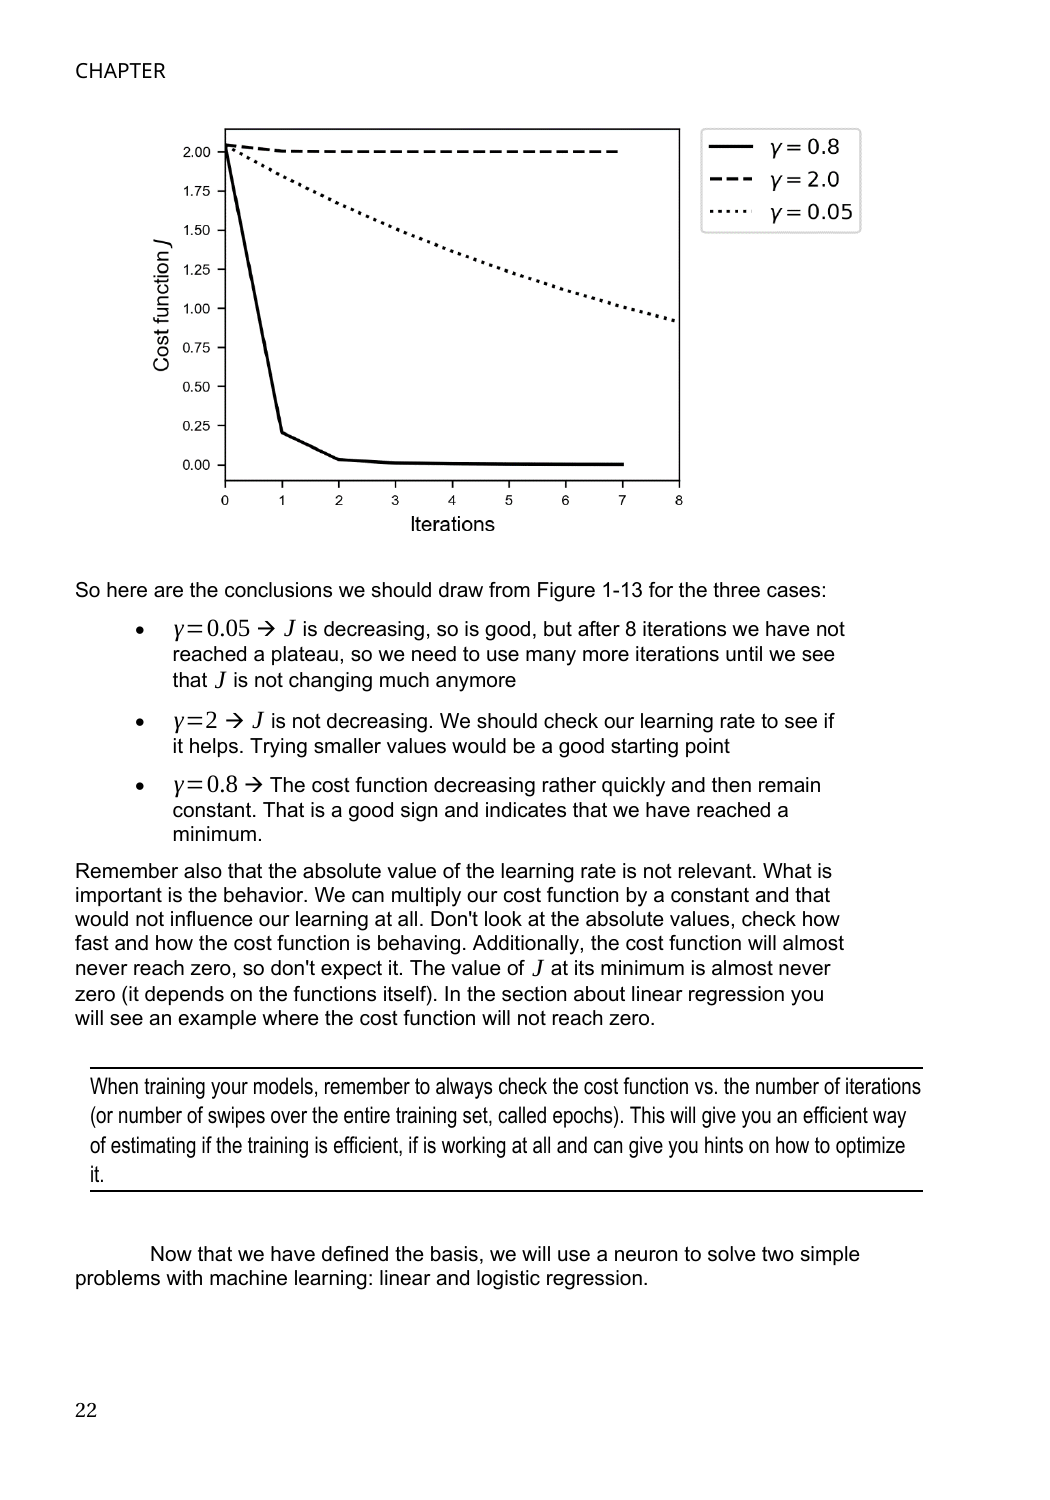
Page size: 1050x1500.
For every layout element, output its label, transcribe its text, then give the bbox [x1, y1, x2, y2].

text is decreasing, so is good, but after 8 iterations we have not reached a plateau, so we need to use many more iterations until we see that is not changing much anymore [135, 615, 847, 694]
picture [137, 112, 875, 550]
text When training your models, remember to always check the cost function vs. the number of iterations (or number of swipes over the entire training set, called epochs). This will give you an efficient way of estimating if the training is efficient, if is working at all and can give you hints on how to optimize it. [90, 1069, 923, 1190]
text is not decreasing. We should check our learning rate to see if it helps. Trying smaller values would be a good starting point [135, 706, 847, 758]
text So here are the conclusions we should draw from Figure 1-13 for the three cases: [75, 578, 937, 602]
text The cost function decreasing rather quickly and then remain constant. That is a good sign and indicates that we have reached a minimum. [135, 770, 847, 846]
text Now that we have defined the basis, we will use a neuron to solve two simple problems with machine learning: linear and logistic regression. [75, 1242, 937, 1290]
list Remember also that the absolute value of the learning rate is not relevant. What is important is the behavior. We can multiply our cost function by a constant and that would not influence our learning at all. Don't look at the absolute values, check how fast and how the cost function is behaving. Additionally, the cost function will almost never reach zero, so don't expect it. The value of at its minimum is almost never zero (it depends on the functions itself). In the section about linear regression you will see an example where the cost function will not reach zero. [75, 858, 848, 1030]
